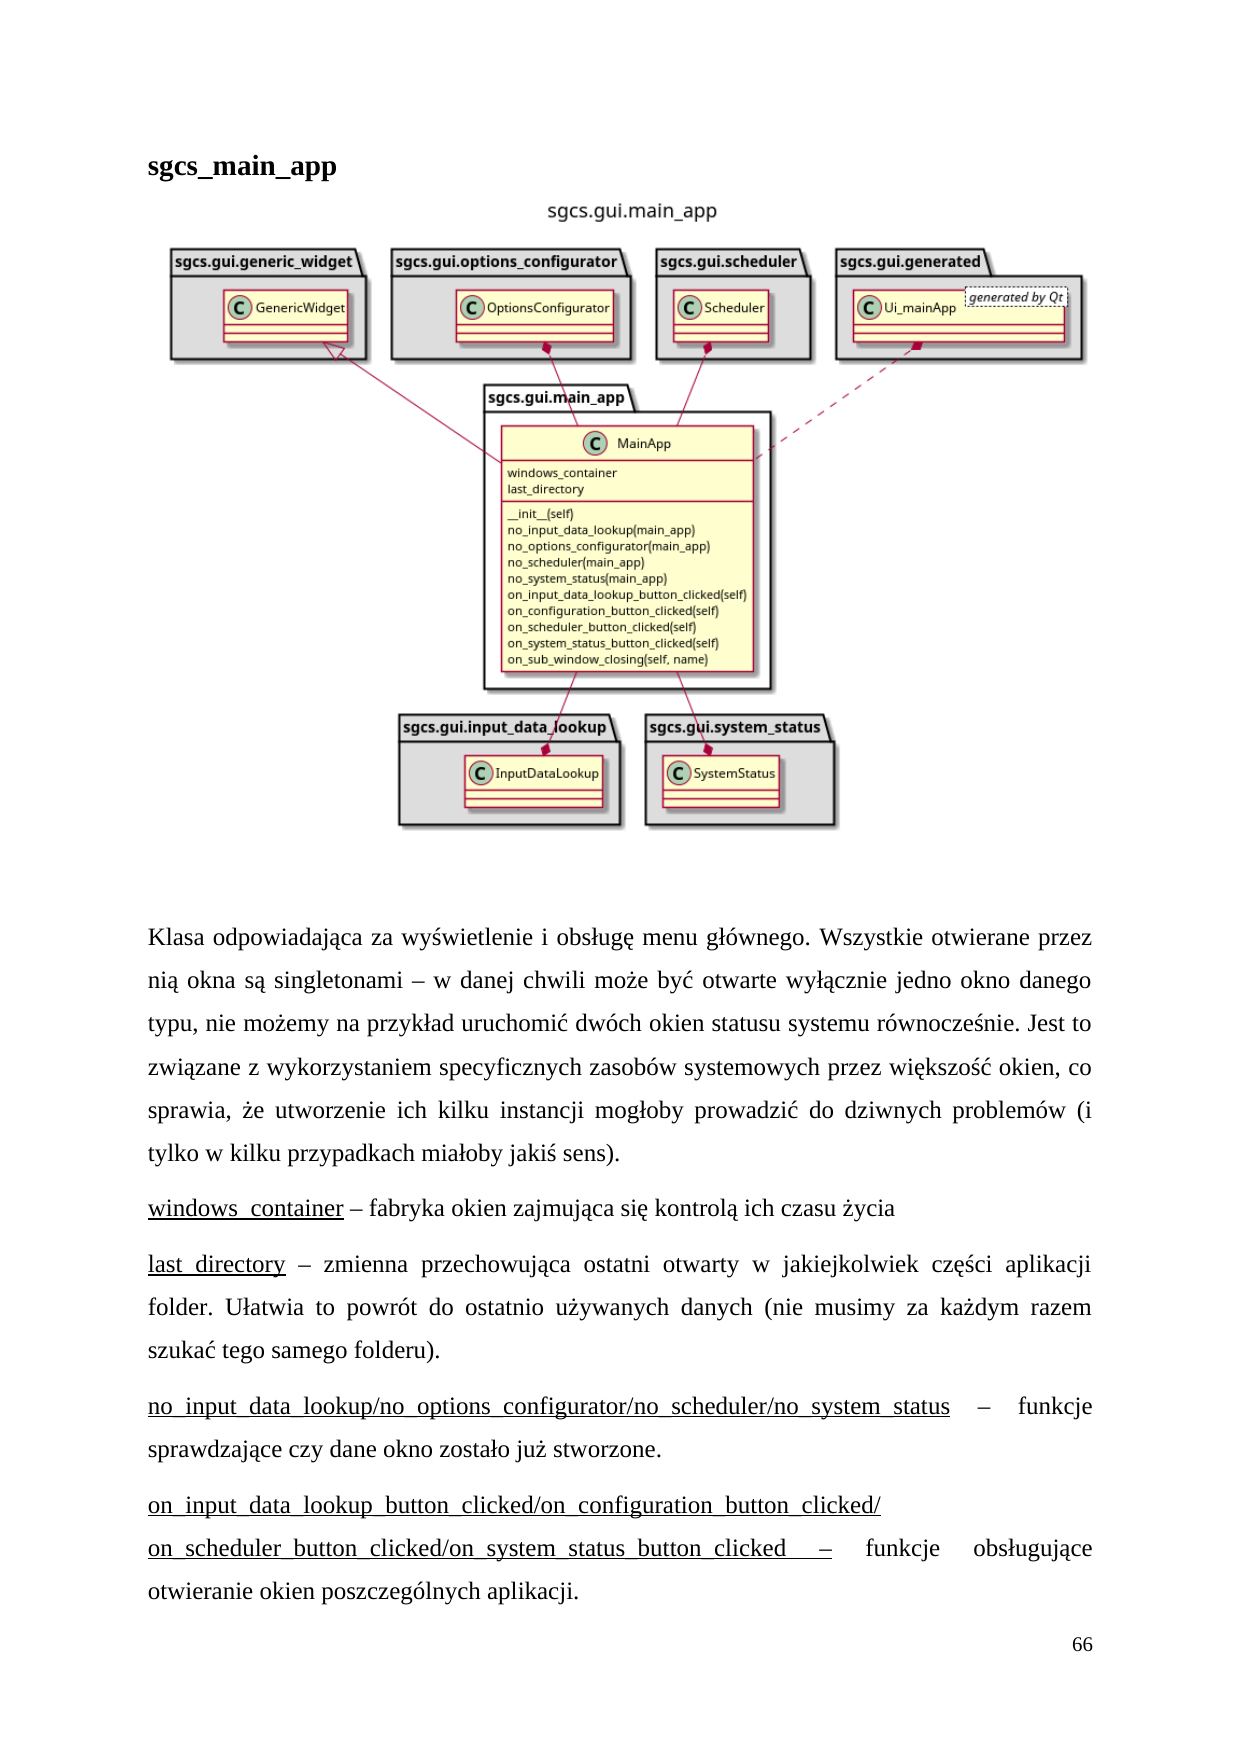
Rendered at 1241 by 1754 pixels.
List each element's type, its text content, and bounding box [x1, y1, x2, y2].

text Klasa odpowiadająca za wyświetlenie i obsługę menu głównego. Wszystkie otwierane przez nią okna są singletonami – w danej chwili może być otwarte wyłącznie jedno okno danego typu, nie możemy na przykład uruchomić dwóch okien statusu systemu równocześnie. Jest to związane z wykorzystaniem specyficznych zasobów systemowych przez większość okien, co sprawia, że utworzenie ich kilku instancji mogłoby prowadzić do dziwnych problemów (i tylko w kilku przypadkach miałoby jakiś sens). [148, 922, 1093, 1167]
text last directory – zmienna przechowująca ostatni otwarty w jakiejkolwiek części aplikacji folder. Ułatwia to powrót do ostatnio używanych danych (nie musimy za każdym razem szukać tego samego folderu). [148, 1249, 1093, 1364]
picture [147, 197, 1093, 836]
text windows_container – fabryka okien zajmująca się kontrolą ich czasu życia [148, 1193, 1093, 1222]
text no_input_data_lookup/no_options_configurator/no_scheduler/no_system_status – funkcje sprawdzające czy dane okno zostało już stworzone. [148, 1391, 1093, 1463]
text on_input_data_lookup_button_clicked/on_configuration_button_clicked/on_scheduler_button_clicked/on_system_status_button_clicked – funkcje obsługujące otwieranie okien poszczególnych aplikacji. [148, 1490, 1093, 1605]
text sgcs_main_app [148, 148, 1093, 181]
